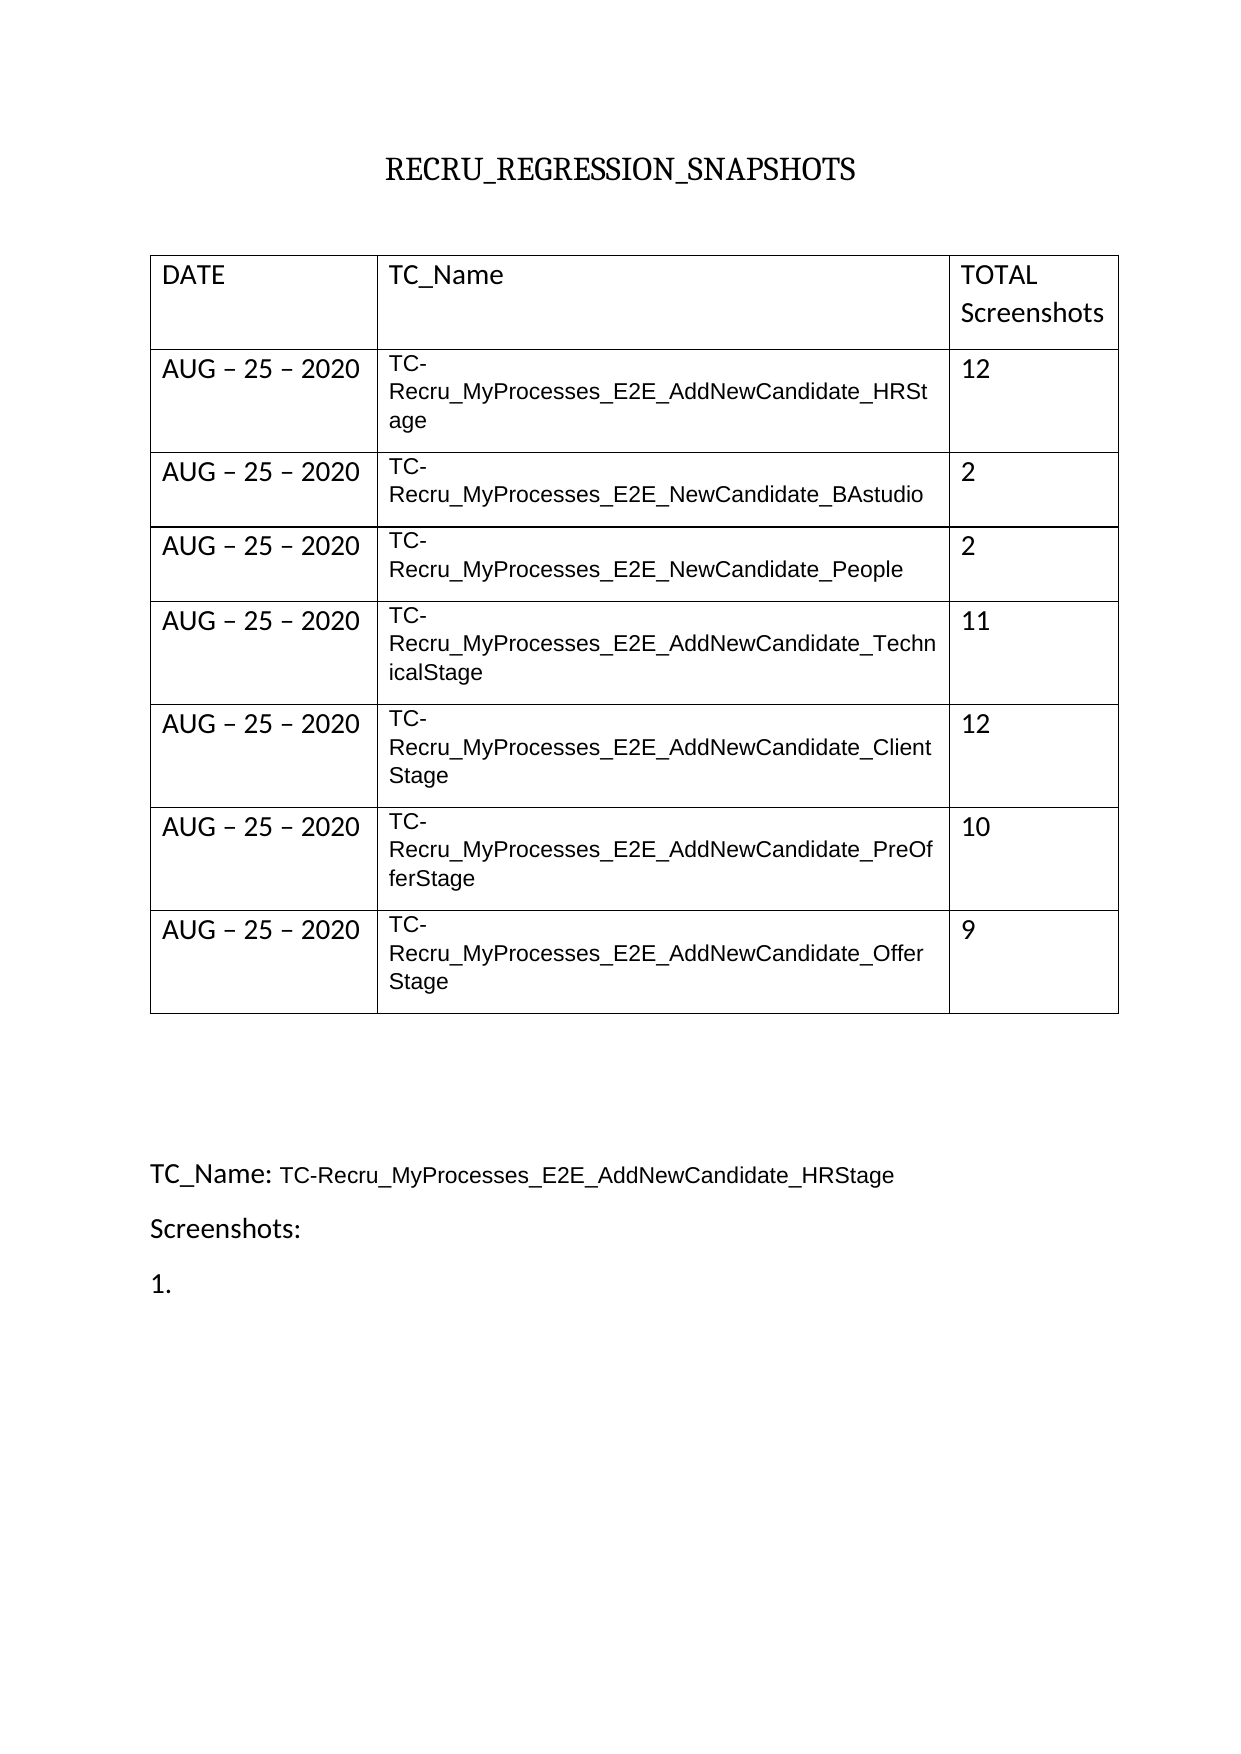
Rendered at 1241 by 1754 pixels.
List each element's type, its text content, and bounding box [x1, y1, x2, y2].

table_cell AUG – 25 – 2020 [151, 911, 377, 1013]
table_cell 11 [950, 602, 1118, 704]
table_cell 2 [950, 453, 1118, 526]
table_cell TC-Recru_MyProcesses_E2E_AddNewCandidate_TechnicalStage [378, 602, 949, 704]
table_cell TC-Recru_MyProcesses_E2E_AddNewCandidate_ClientStage [378, 705, 949, 807]
table_cell AUG – 25 – 2020 [151, 453, 377, 526]
table_cell TC-Recru_MyProcesses_E2E_AddNewCandidate_OfferStage [378, 911, 949, 1013]
table_cell TC-Recru_MyProcesses_E2E_AddNewCandidate_PreOfferStage [378, 808, 949, 910]
table_cell AUG – 25 – 2020 [151, 705, 377, 807]
table_cell AUG – 25 – 2020 [151, 528, 377, 601]
table_cell TC-Recru_MyProcesses_E2E_NewCandidate_BAstudio [378, 453, 949, 526]
table_cell 12 [950, 350, 1118, 452]
text TC_Name: TC-Recru_MyProcesses_E2E_AddNewCandidate_HRStage [150, 1155, 1090, 1190]
text RECRU_REGRESSION_SNAPSHOTS [150, 150, 1090, 188]
table_cell TC-Recru_MyProcesses_E2E_NewCandidate_People [378, 528, 949, 601]
table_cell AUG – 25 – 2020 [151, 602, 377, 704]
table_cell 9 [950, 911, 1118, 1013]
table_cell AUG – 25 – 2020 [151, 808, 377, 910]
table_cell AUG – 25 – 2020 [151, 350, 377, 452]
table_cell 2 [950, 528, 1118, 601]
text Screenshots: [150, 1210, 1090, 1245]
table_header TOTAL Screenshots [950, 256, 1118, 349]
table_cell TC-Recru_MyProcesses_E2E_AddNewCandidate_HRStage [378, 350, 949, 452]
table_cell 10 [950, 808, 1118, 910]
text 1. [150, 1265, 1090, 1301]
table_header TC_Name [378, 256, 949, 349]
table_cell 12 [950, 705, 1118, 807]
table_header DATE [151, 256, 377, 349]
